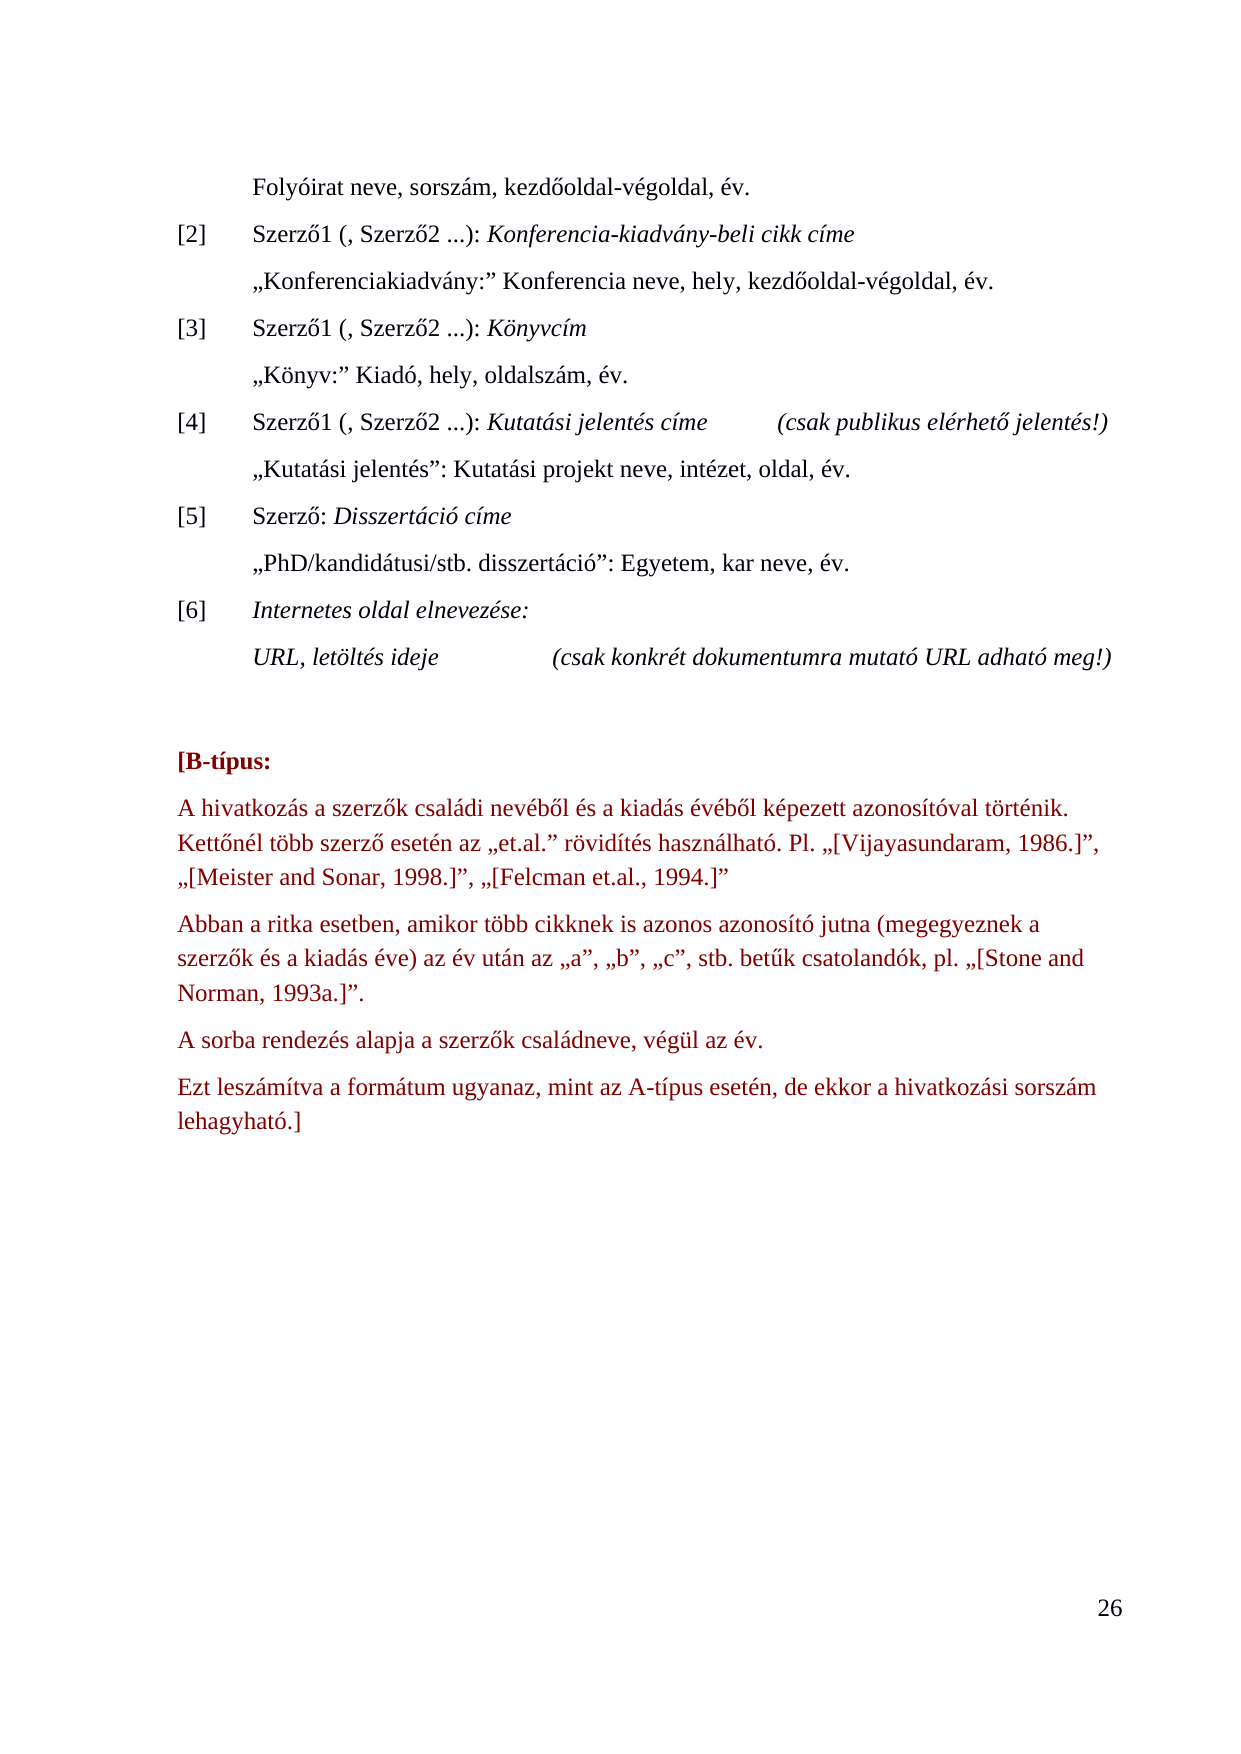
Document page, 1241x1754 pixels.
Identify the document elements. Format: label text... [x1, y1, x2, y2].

text Abban a ritka esetben, amikor több cikknek is azonos azonosító jutna (megegyeznek a szerzők és a kiadás éve) az év után az „a”, „b”, „c”, stb. betűk csatolandók, pl. „[Stone and Norman, 1993a.]”. [177, 909, 1122, 1007]
text A sorba rendezés alapja a szerzők családneve, végül az év. [177, 1025, 1122, 1054]
text [5] Szerző: Disszertáció címe [177, 501, 1122, 529]
text [B-típus: [177, 746, 1122, 775]
text URL, letöltés ideje (csak konkrét dokumentumra mutató URL adható meg!) [177, 642, 1122, 670]
text „Kutatási jelentés”: Kutatási projekt neve, intézet, oldal, év. [177, 454, 1122, 482]
text [6] Internetes oldal elnevezése: [177, 595, 1122, 623]
text [4] Szerző1 (, Szerző2 ...): Kutatási jelentés címe (csak publikus elérhető jelentés!) [177, 407, 1122, 436]
text Folyóirat neve, sorszám, kezdőoldal-végoldal, év. [177, 172, 1122, 201]
text „Könyv:” Kiadó, hely, oldalszám, év. [177, 360, 1122, 388]
text „Konferenciakiadvány:” Konferencia neve, hely, kezdőoldal-végoldal, év. [177, 266, 1122, 294]
text Ezt leszámítva a formátum ugyanaz, mint az A-típus esetén, de ekkor a hivatkozási sorszám lehagyható.] [177, 1072, 1122, 1135]
text [3] Szerző1 (, Szerző2 ...): Könyvcím [177, 313, 1122, 342]
text A hivatkozás a szerzők családi nevéből és a kiadás évéből képezett azonosítóval történik. Kettőnél több szerző esetén az „et.al.” rövidítés használható. Pl. „[Vijayasundaram, 1986.]”, „[Meister and Sonar, 1998.]”, „[Felcman et.al., 1994.]” [177, 793, 1122, 891]
text „PhD/kandidátusi/stb. disszertáció”: Egyetem, kar neve, év. [177, 548, 1122, 576]
text [2] Szerző1 (, Szerző2 ...): Konferencia-kiadvány-beli cikk címe [177, 219, 1122, 248]
